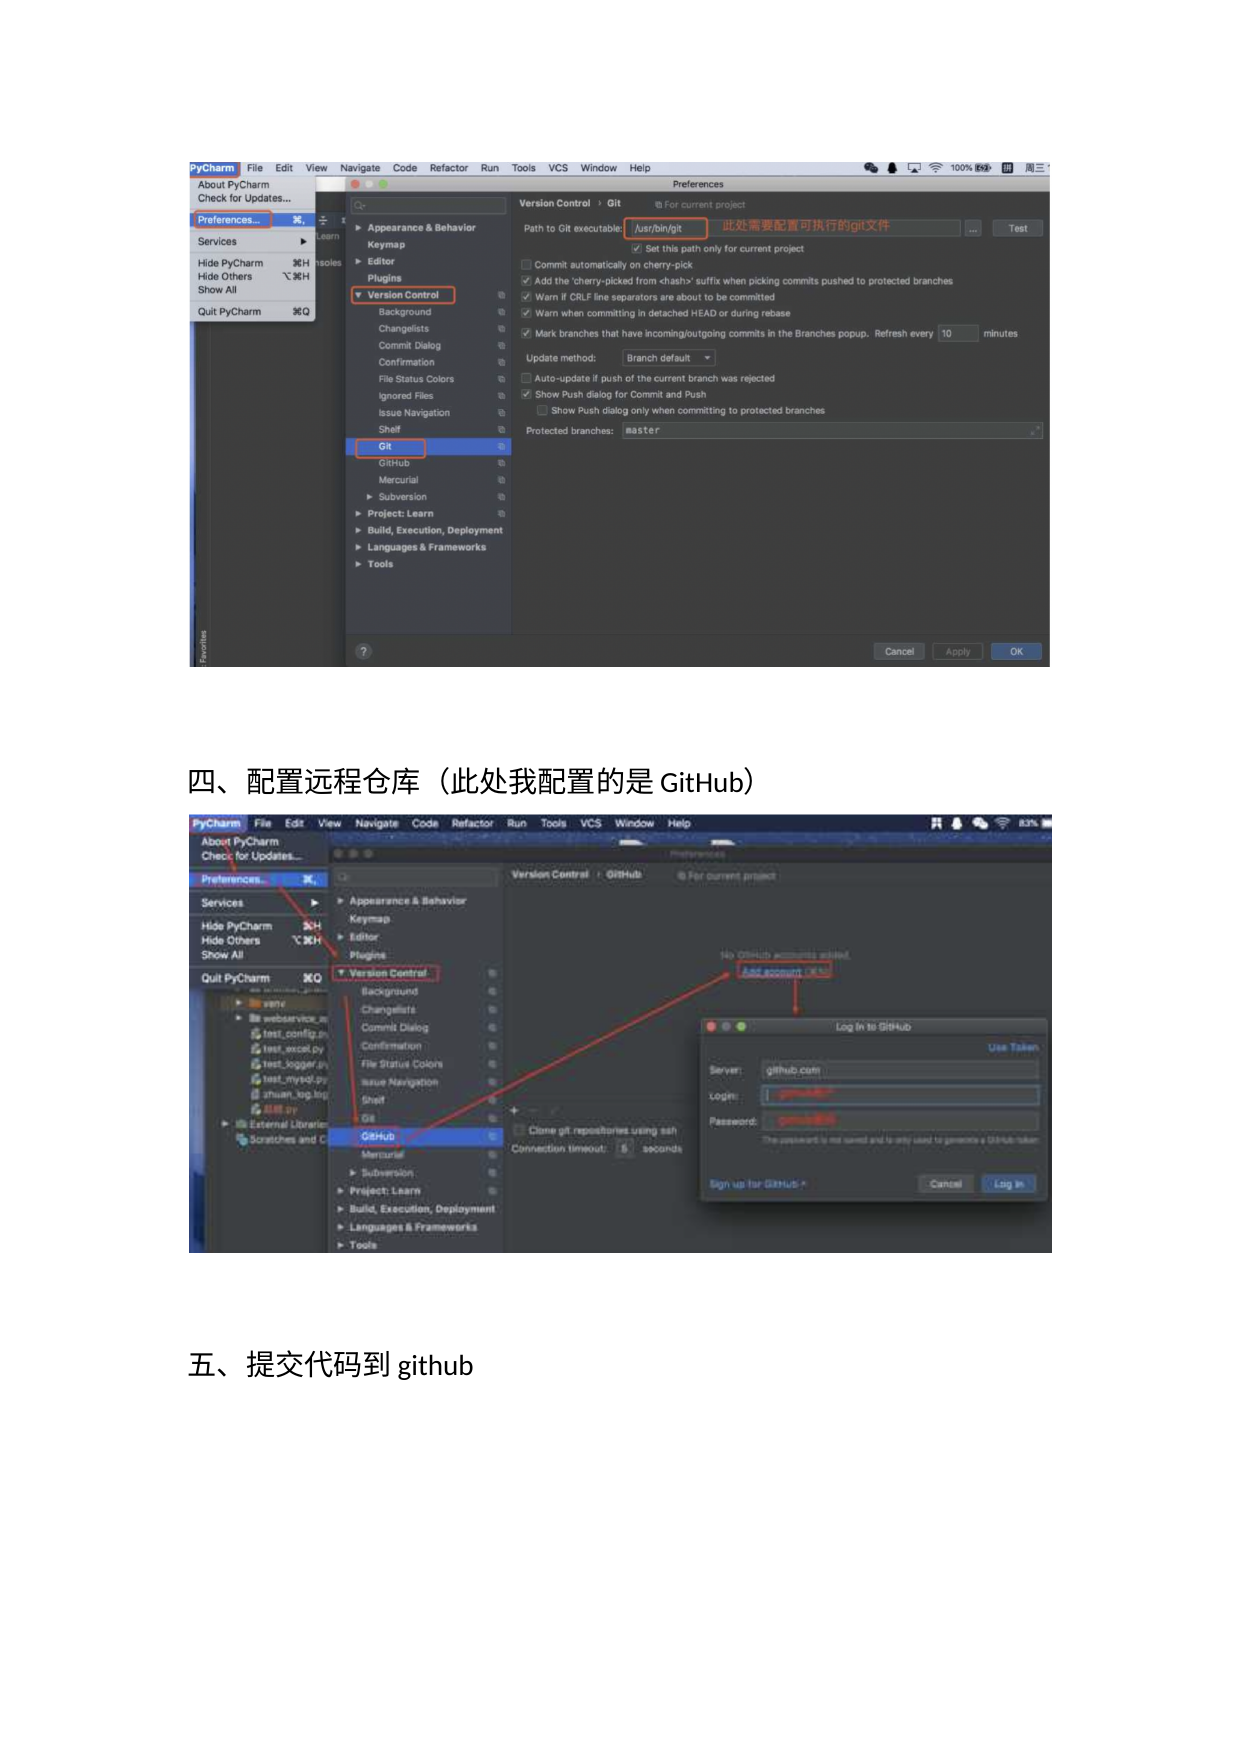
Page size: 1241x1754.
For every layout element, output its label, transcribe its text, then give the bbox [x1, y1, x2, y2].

list 提交代码到github [187, 1332, 1053, 1397]
text 四、配置远程仓库（此处我配置的是GitHub） [187, 747, 1053, 812]
picture [187, 162, 1052, 667]
picture [187, 812, 1052, 1253]
